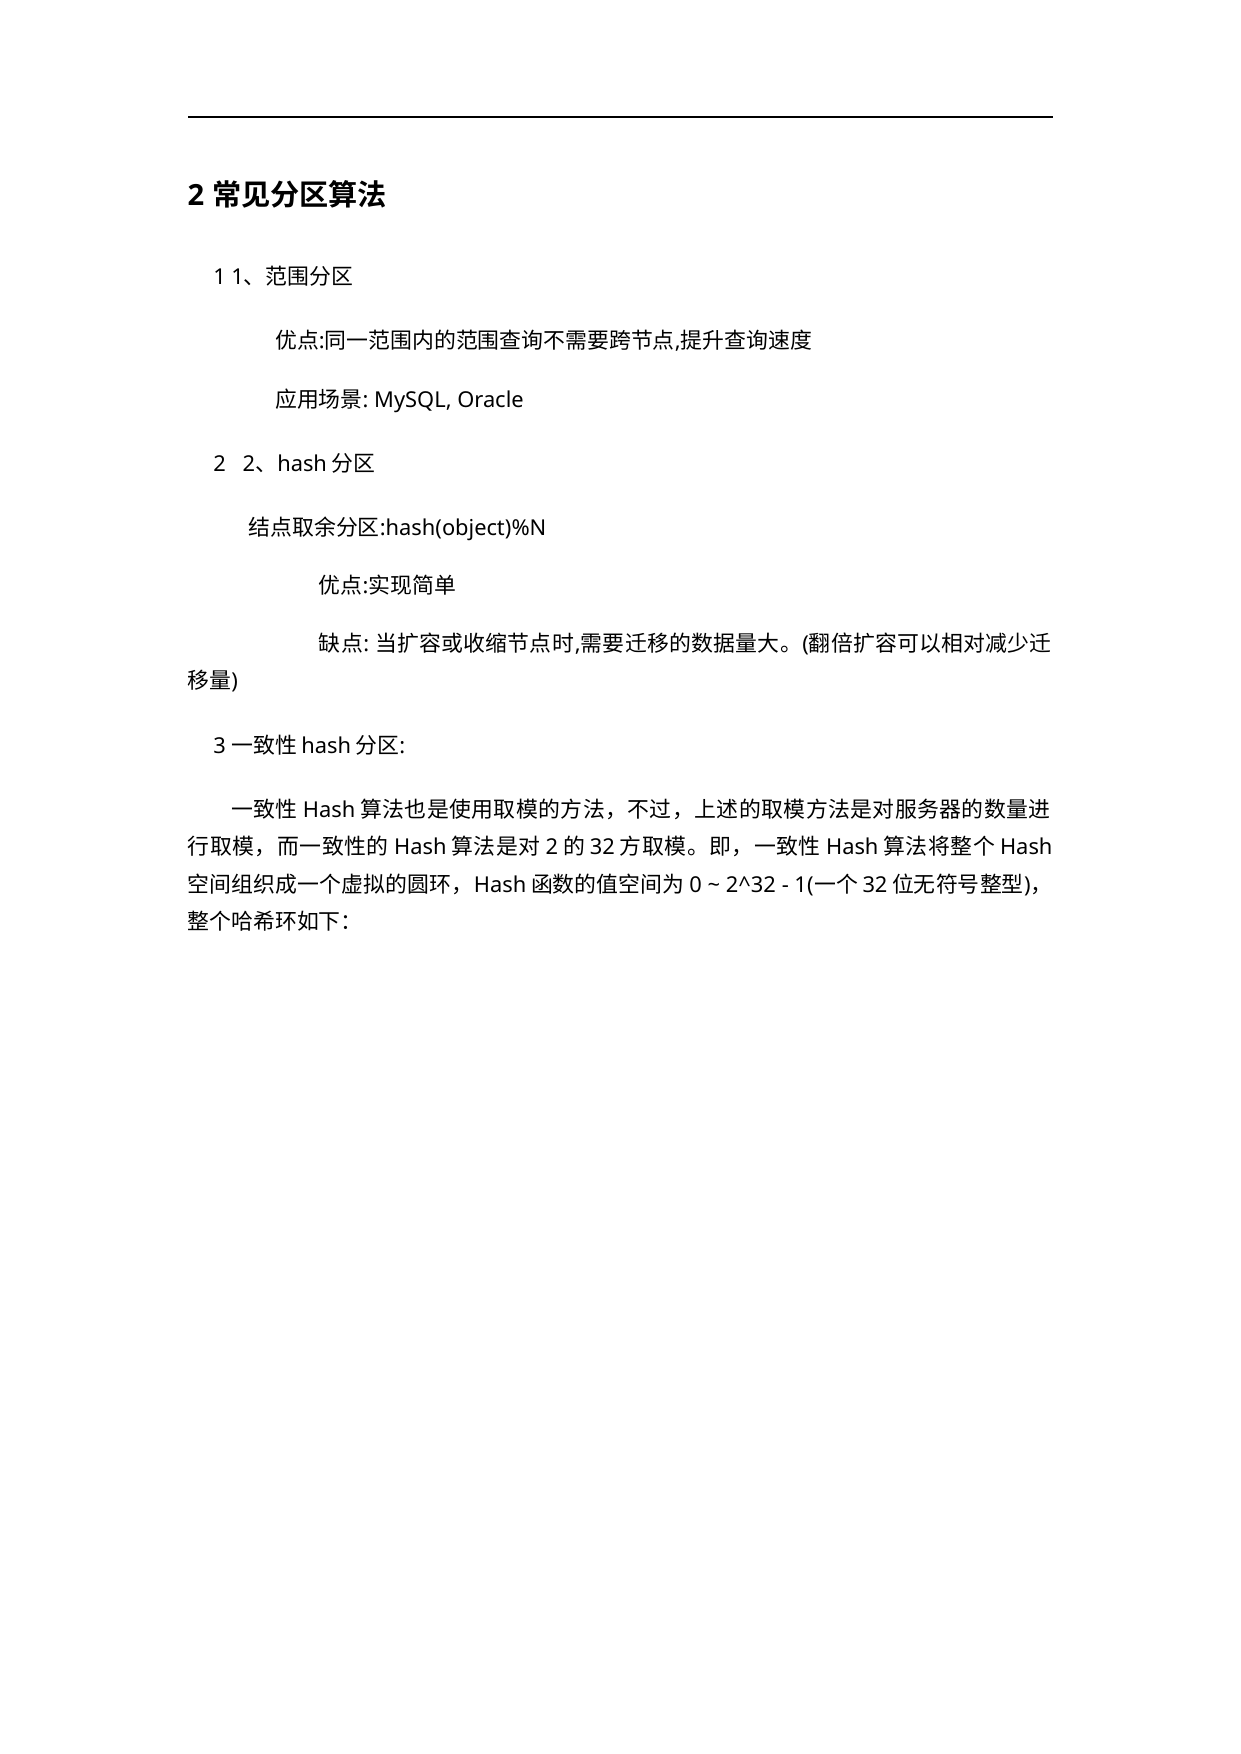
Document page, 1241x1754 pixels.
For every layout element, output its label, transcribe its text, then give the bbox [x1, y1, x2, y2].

text 应用场景: MySQL, Oracle [231, 381, 1053, 414]
subtitle 2、hash分区 [187, 446, 1053, 478]
subtitle 一致性hash分区: [187, 727, 1053, 760]
subtitle 常见分区算法 [187, 161, 1053, 226]
text 优点:同一范围内的范围查询不需要跨节点,提升查询速度 [231, 323, 1053, 356]
subtitle 1、范围分区 [187, 259, 1053, 291]
text 一致性Hash算法也是使用取模的方法，不过，上述的取模方法是对服务器的数量进行取模，而一致性的Hash算法是对2的32方取模。即，一致性Hash算法将整个Hash空间组织成一个虚拟的圆环，Hash函数的值空间为0 ~ 2^32 - 1(一个32位无符号整型)，整个哈希环如下： [187, 792, 1053, 936]
text 缺点: 当扩容或收缩节点时,需要迁移的数据量大。(翻倍扩容可以相对减少迁移量) [187, 626, 1053, 696]
text 结点取余分区:hash(object)%N [187, 510, 1053, 542]
text 优点:实现简单 [187, 568, 1053, 600]
